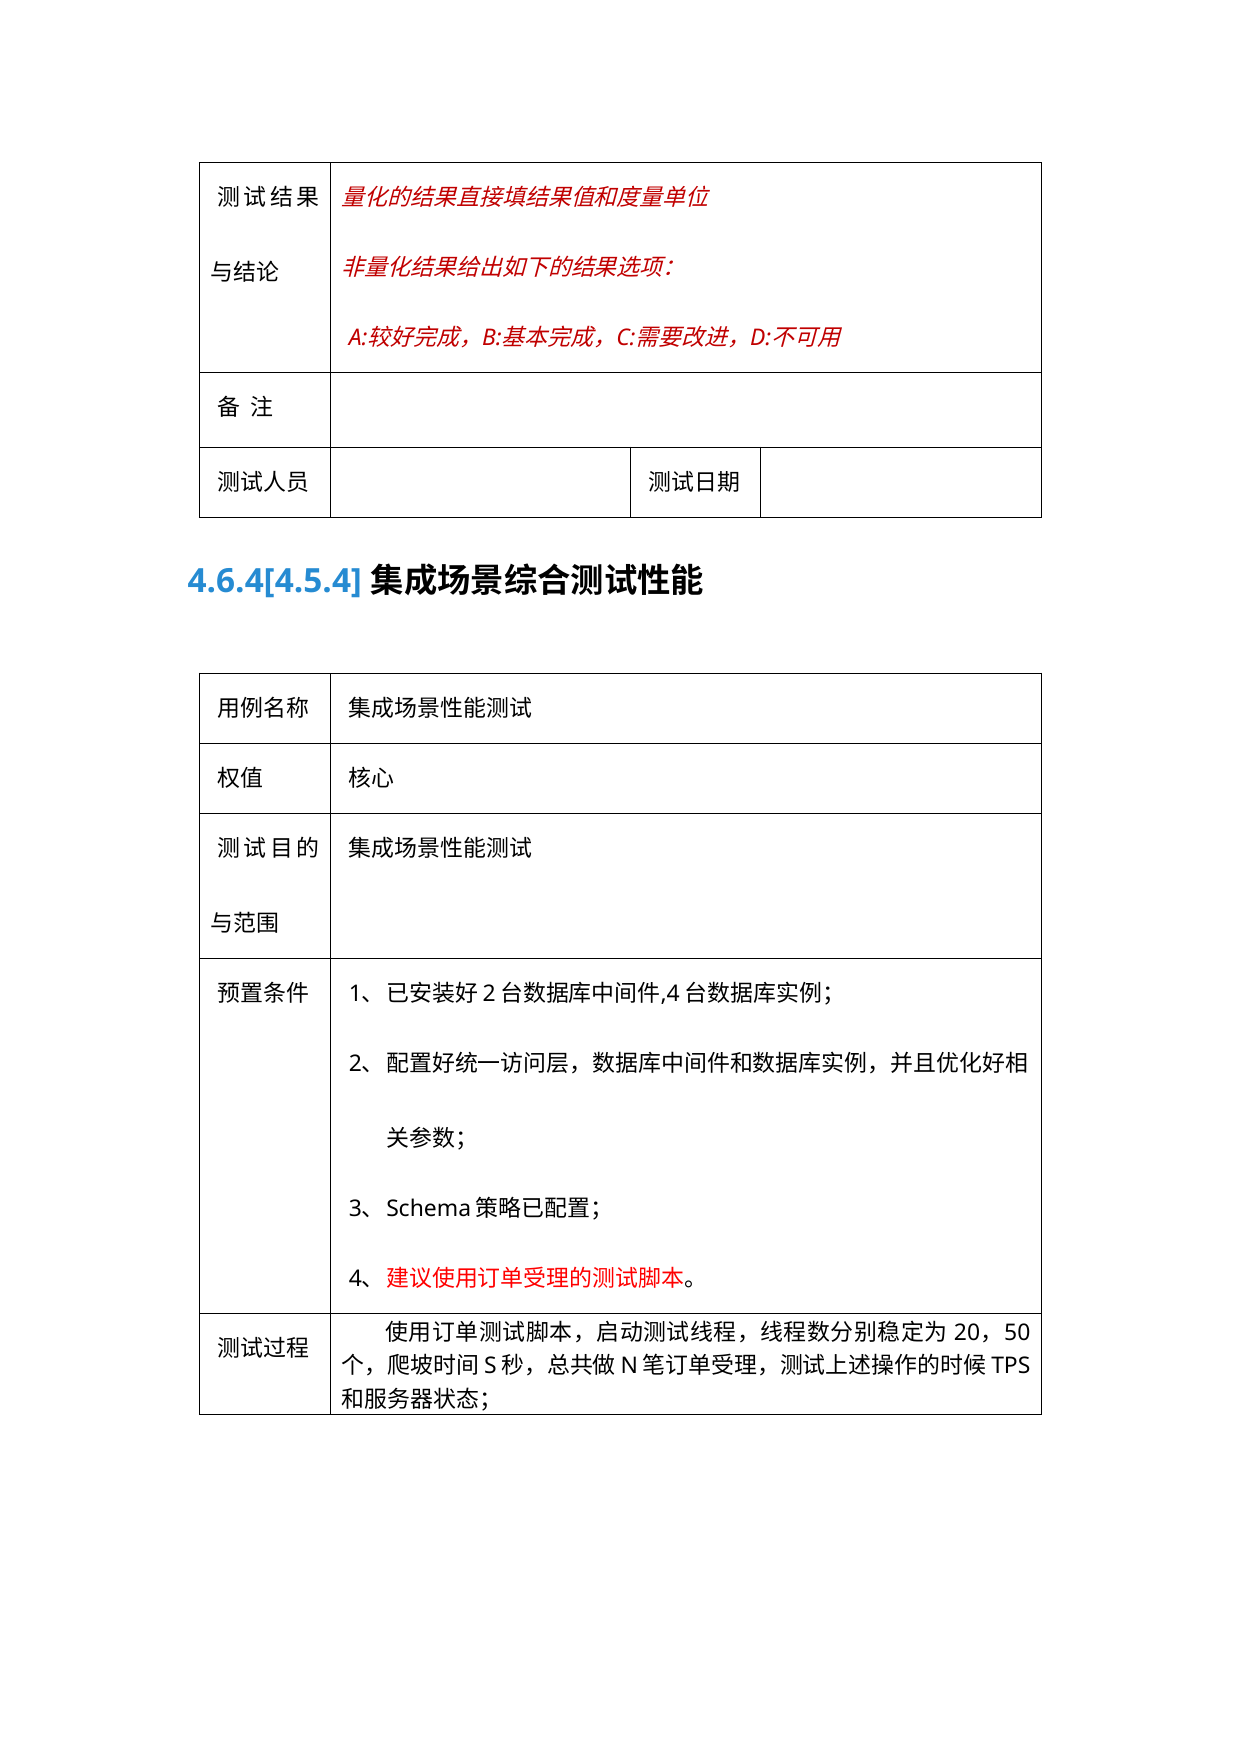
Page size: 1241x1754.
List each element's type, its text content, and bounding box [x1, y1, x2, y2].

table_cell 权值 [200, 744, 330, 813]
table_cell [761, 448, 1041, 517]
table_cell 使用订单测试脚本，启动测试线程，线程数分别稳定为20，50个，爬坡时间S秒，总共做N笔订单受理，测试上述操作的时候TPS和服务器状态； [331, 1314, 1041, 1414]
table_cell 测试结果与结论 [200, 163, 330, 372]
table_cell 测试日期 [631, 448, 760, 517]
table_cell 量化的结果直接填结果值和度量单位 非量化结果给出如下的结果选项： A:较好完成，B:基本完成，C:需要改进，D:不可用 [331, 163, 1041, 372]
table_cell [331, 373, 1041, 447]
table_cell 测试目的与范围 [200, 814, 330, 958]
table_cell 已安装好2台数据库中间件,4台数据库实例； 配置好统一访问层，数据库中间件和数据库实例，并且优化好相关参数； Schema策略已配置； 建议使用订单受理的测试脚本。 [331, 959, 1041, 1313]
table_cell 测试人员 [200, 448, 330, 517]
table_cell 备 注 [200, 373, 330, 447]
table_header 集成场景性能测试 [331, 674, 1041, 743]
table_header 用例名称 [200, 674, 330, 743]
subtitle 集成场景综合测试性能 [187, 545, 1053, 610]
table_cell 集成场景性能测试 [331, 814, 1041, 958]
table_cell 预置条件 [200, 959, 330, 1313]
table_cell 核心 [331, 744, 1041, 813]
table_cell 测试过程 [200, 1314, 330, 1414]
table_cell [331, 448, 630, 517]
